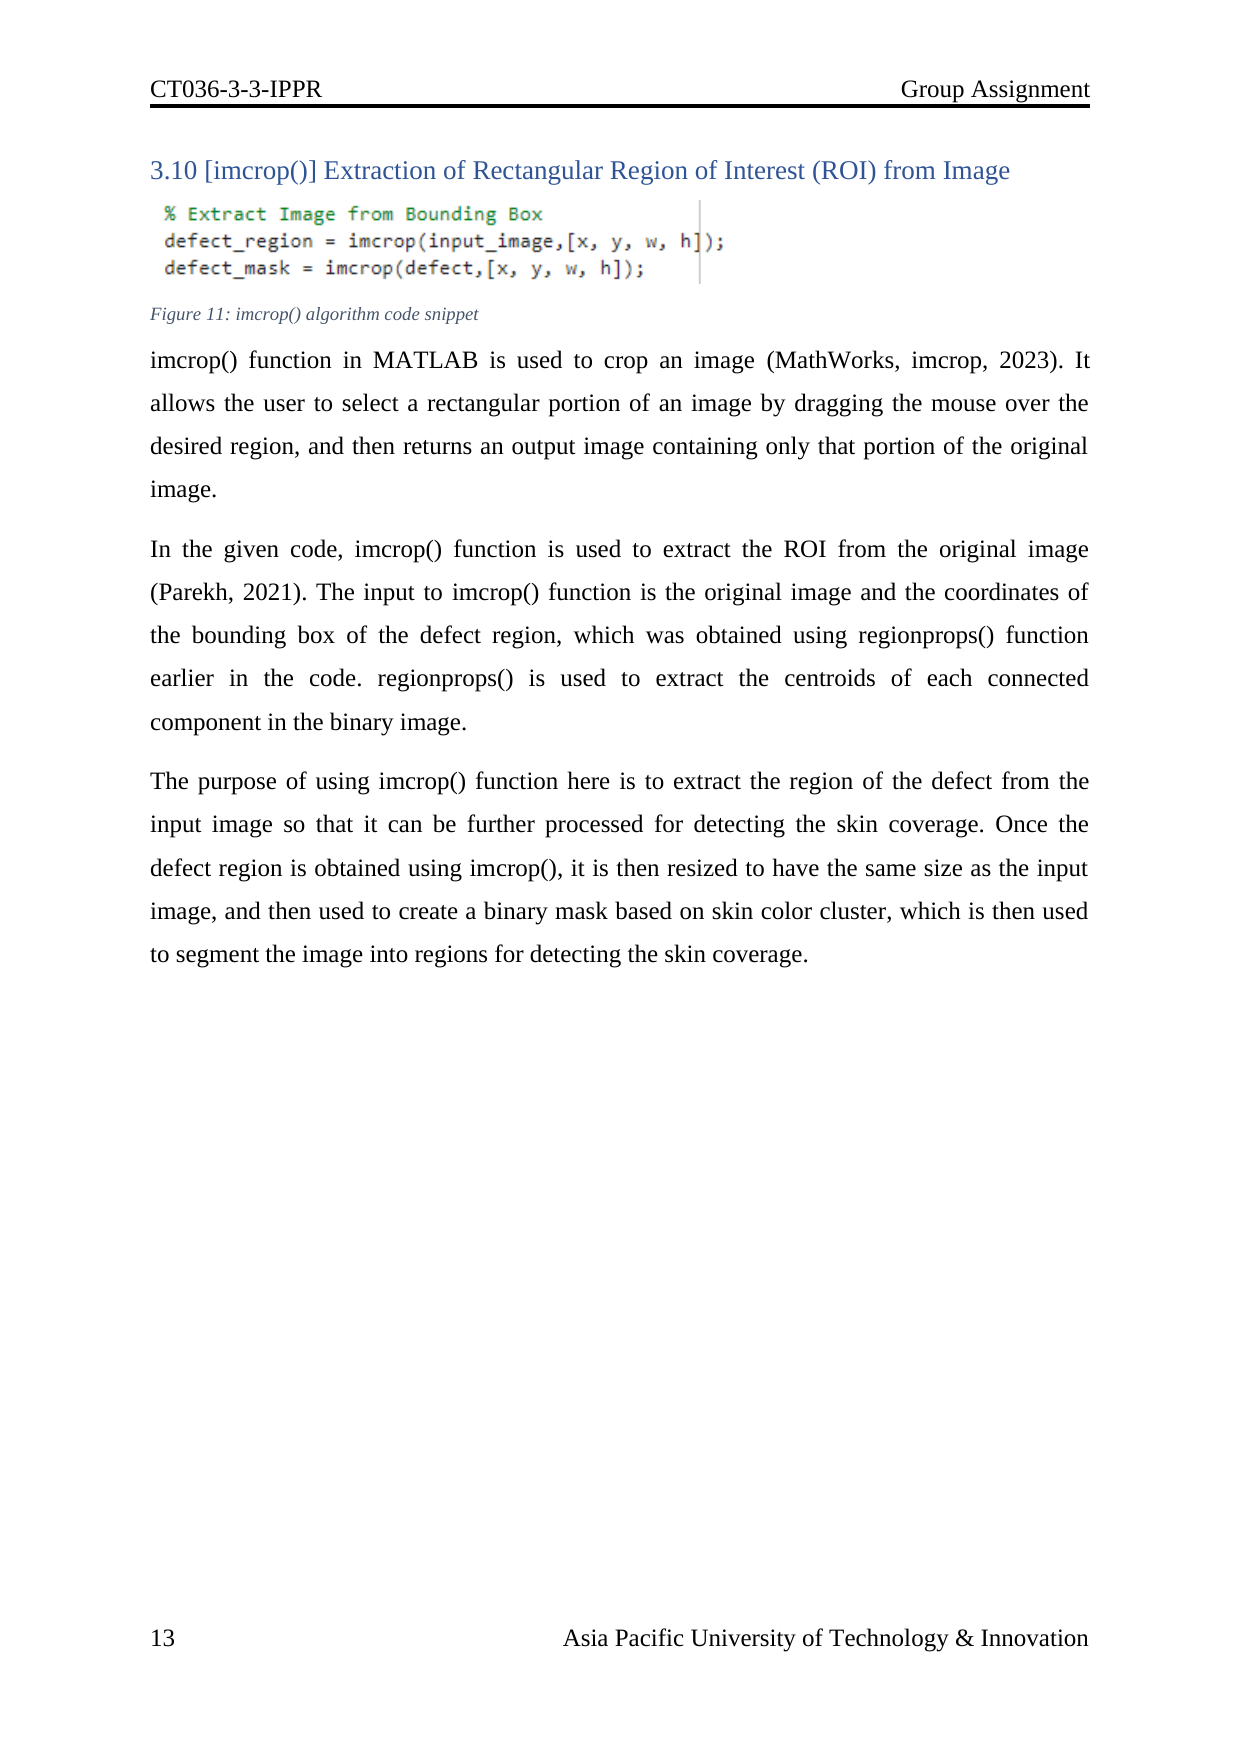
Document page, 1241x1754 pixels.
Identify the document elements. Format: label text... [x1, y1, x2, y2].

text In the given code, imcrop() function is used to extract the ROI from the original image . The input to imcrop() function is the original image and the coordinates of the bounding box of the defect region, which was obtained using regionprops() function earlier in the code. regionprops() is used to extract the centroids of each connected component in the binary image. [150, 534, 1090, 735]
picture [150, 200, 739, 284]
text The purpose of using imcrop() function here is to extract the region of the defect from the input image so that it can be further processed for detecting the skin coverage. Once the defect region is obtained using imcrop(), it is then resized to have the same size as the input image, and then used to create a binary mask based on skin color cluster, which is then used to segment the image into regions for detecting the skin coverage. [150, 766, 1090, 968]
subtitle 3.10 [imcrop()] Extraction of Rectangular Region of Interest (ROI) from Image [150, 154, 1090, 185]
text imcrop() function in MATLAB is used to crop an image . It allows the user to select a rectangular portion of an image by dragging the mouse over the desired region, and then returns an output image containing only that portion of the original image. [150, 345, 1090, 503]
